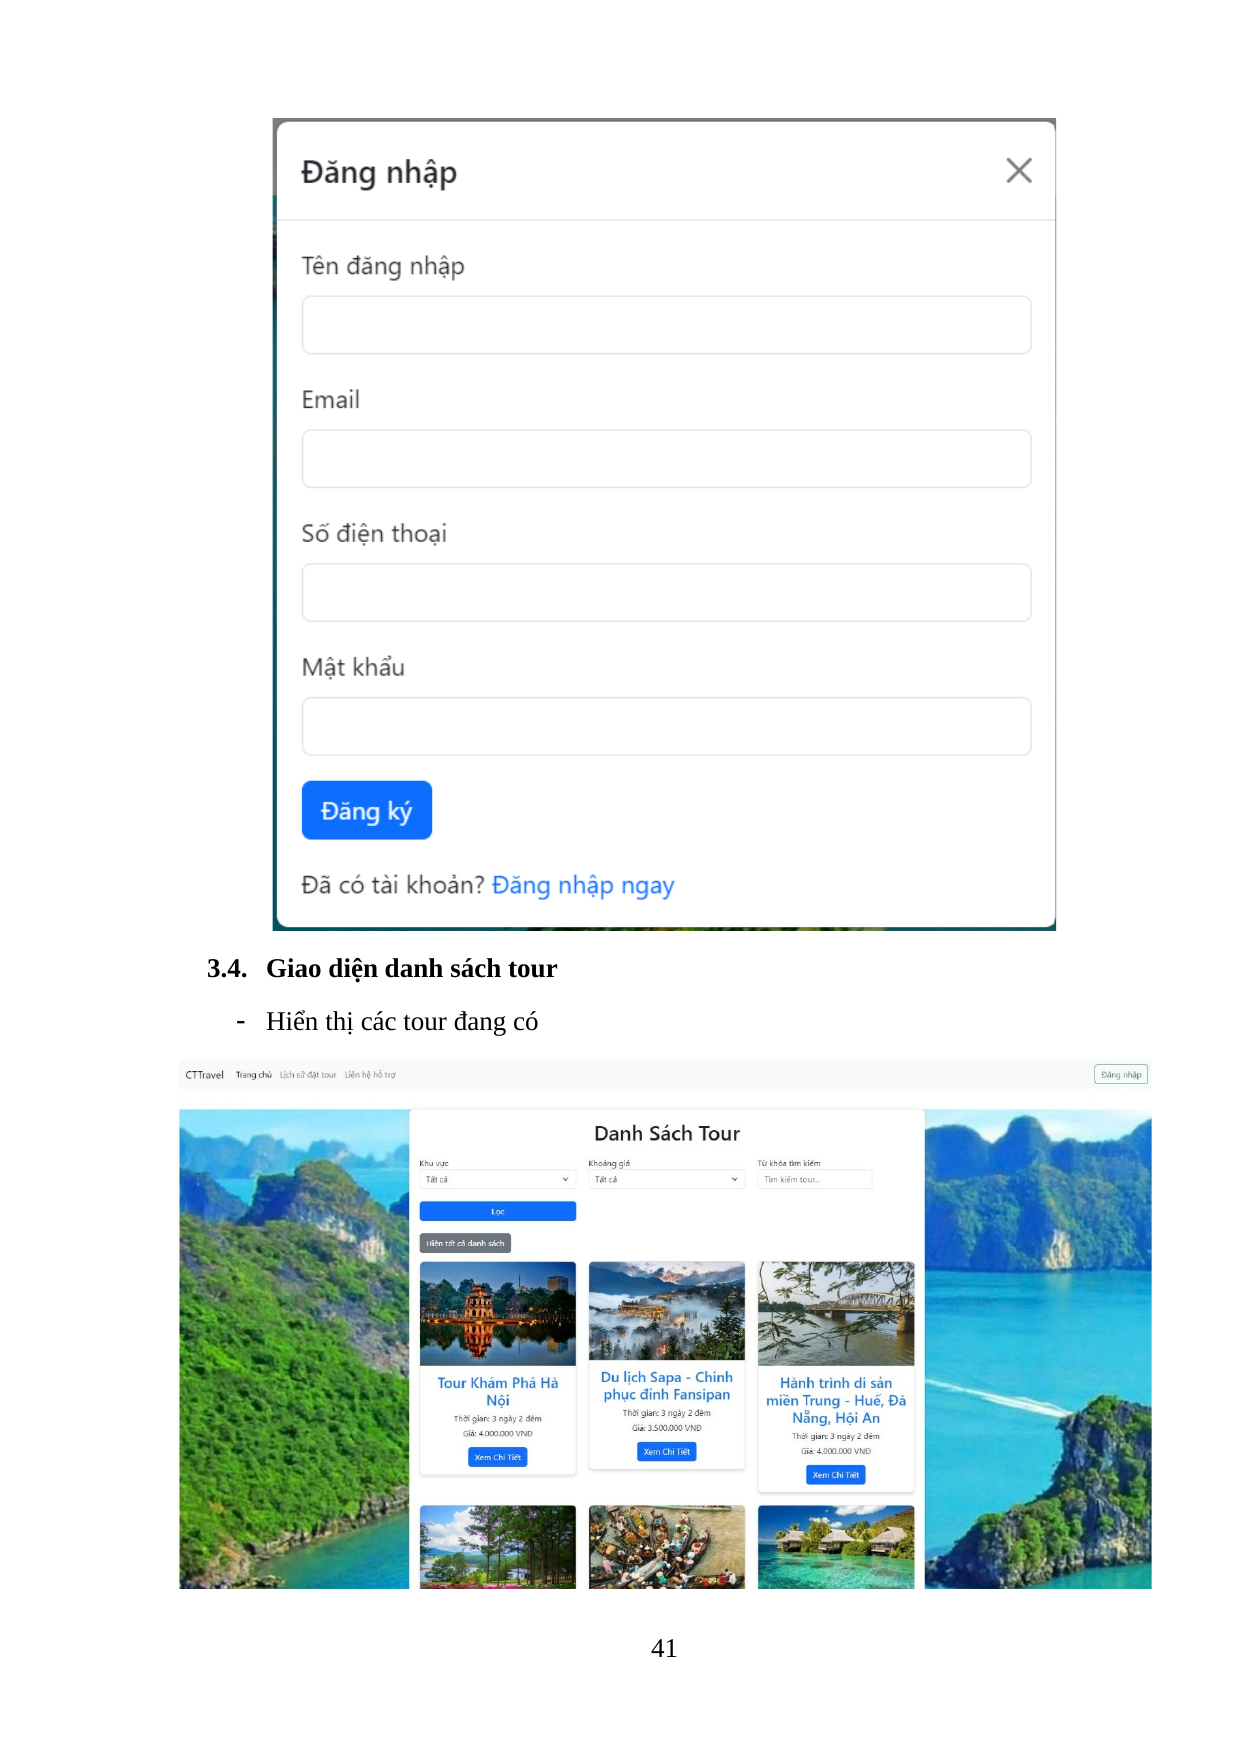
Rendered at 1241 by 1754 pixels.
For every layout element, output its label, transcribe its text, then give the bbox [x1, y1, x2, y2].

subtitle Giao diện danh sách tour [207, 952, 1152, 984]
picture [272, 118, 1057, 931]
text Hiển thị các tour đang có [236, 1005, 1152, 1037]
picture [177, 1058, 1152, 1589]
